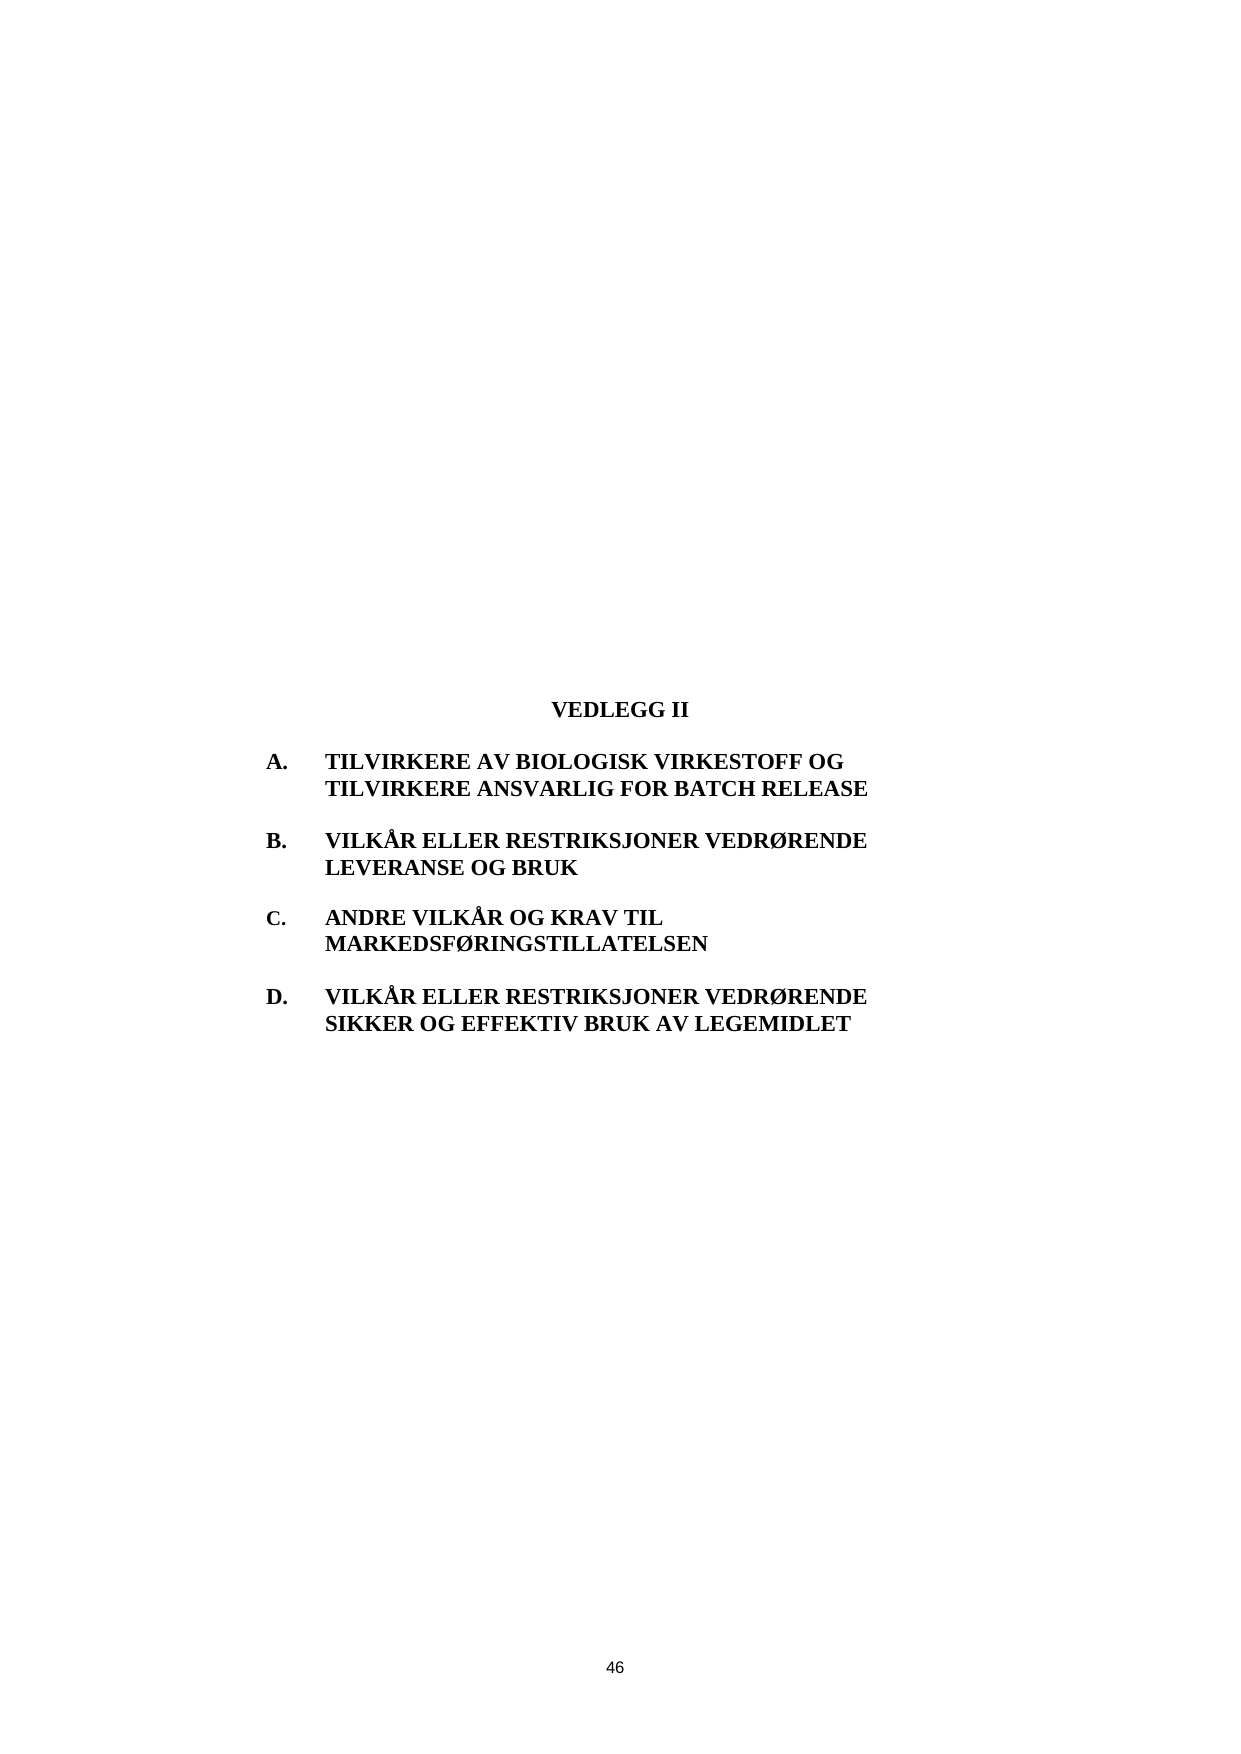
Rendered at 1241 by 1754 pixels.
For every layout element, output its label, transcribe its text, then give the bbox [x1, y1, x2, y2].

text A. TILVIRKERE AV BIOLOGISK VIRKESTOFF OG TILVIRKERE ANSVARLIG FOR BATCH RELEASE [266, 748, 945, 801]
text D. VILKÅR ELLER RESTRIKSJONER VEDRØRENDE SIKKER OG EFFEKTIV BRUK AV LEGEMIDLET [266, 983, 945, 1036]
text C. ANDRE VILKÅR OG KRAV TIL MARKEDSFØRINGSTILLATELSEN [266, 904, 945, 957]
text VEDLEGG II [148, 696, 1093, 722]
text B. VILKÅR ELLER RESTRIKSJONER VEDRØRENDE LEVERANSE OG BRUK [266, 827, 945, 880]
